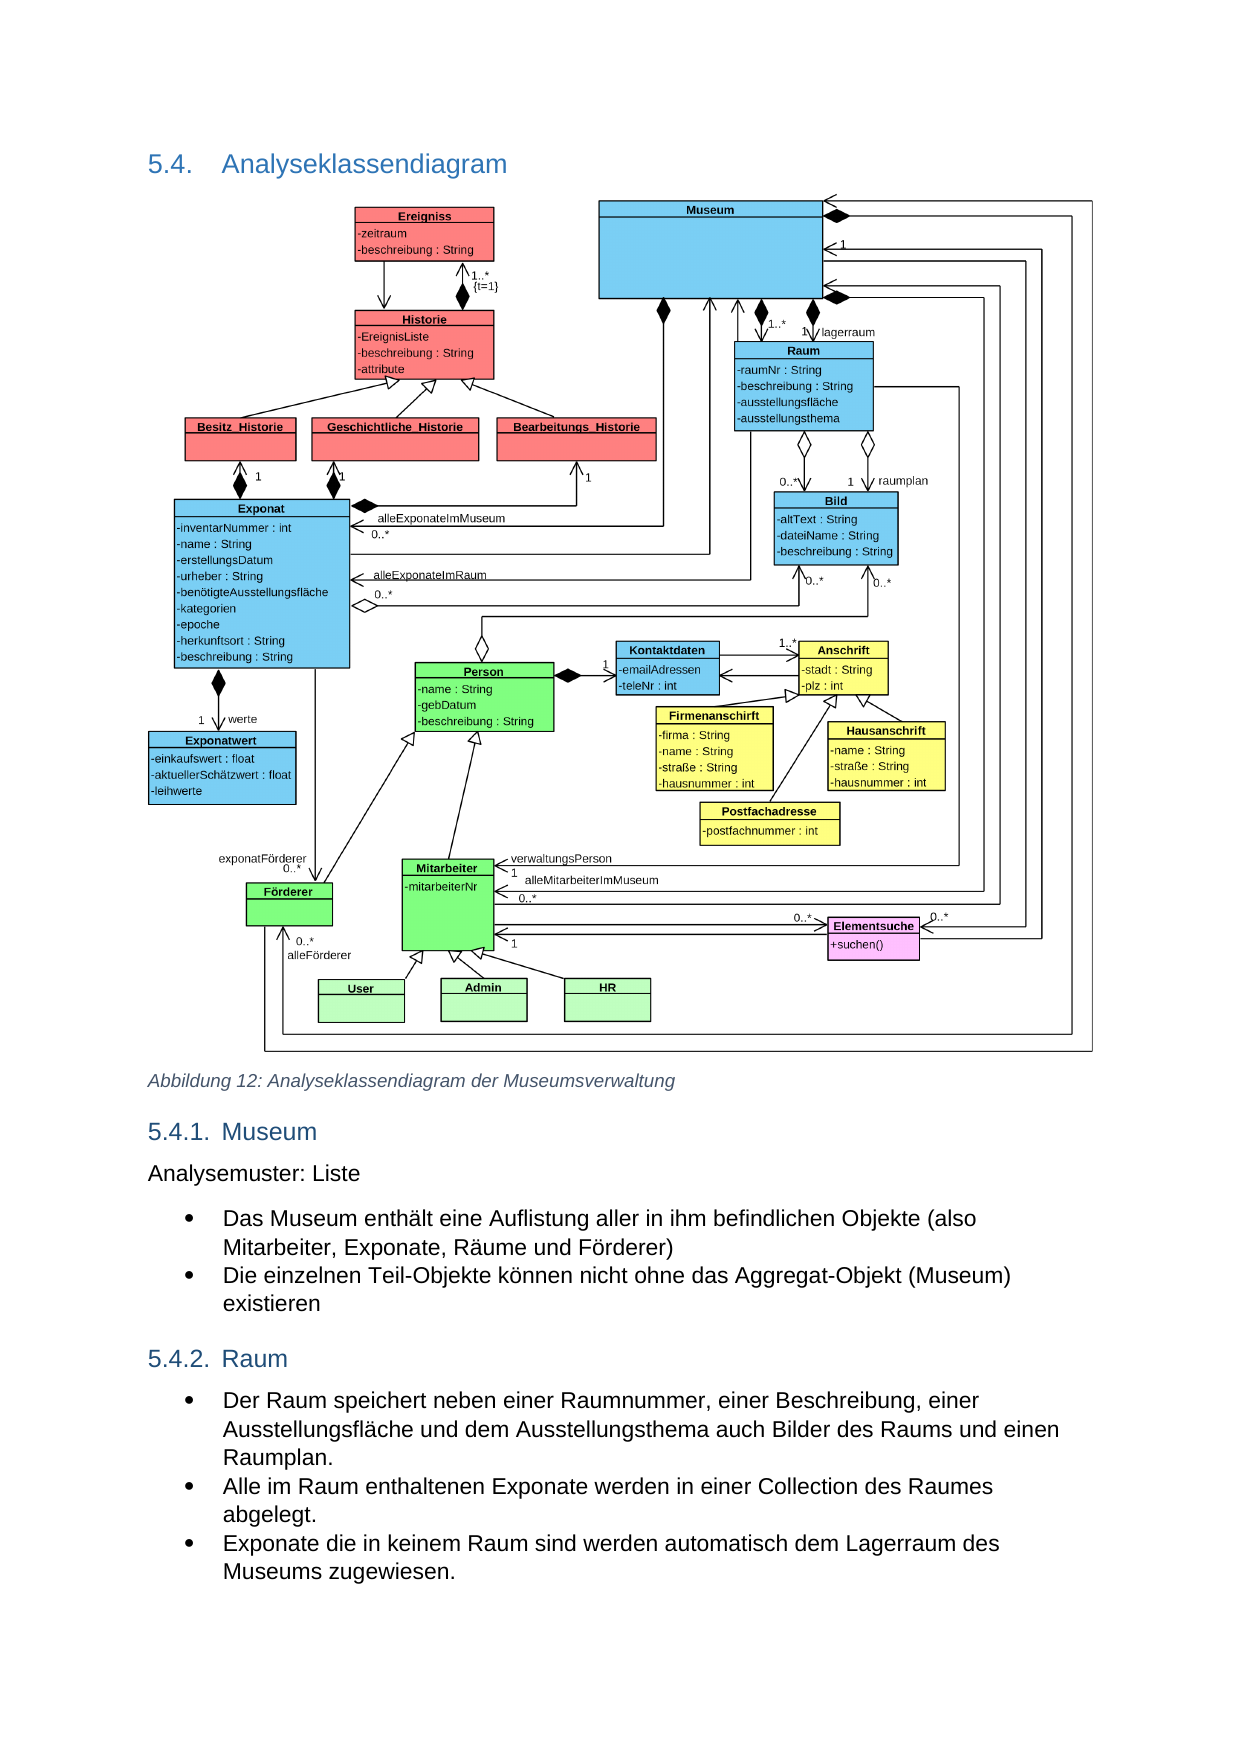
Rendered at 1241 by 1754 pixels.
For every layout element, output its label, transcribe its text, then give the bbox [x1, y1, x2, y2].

subtitle Museum [148, 1116, 1093, 1145]
subtitle Analyseklassendiagram [148, 148, 1093, 179]
list Der Raum speichert neben einer Raumnummer, einer Beschreibung, einer Ausstellungsfläche und dem Ausstellungsthema auch Bilder des Raums und einen Raumplan. [185, 1387, 1093, 1471]
list Exponate die in keinem Raum sind werden automatisch dem Lagerraum des Museums zugewiesen. [185, 1529, 1093, 1584]
list Die einzelnen Teil-Objekte können nicht ohne das Aggregat-Objekt (Museum) existieren [185, 1262, 1093, 1317]
text Abbildung 12: Analyseklassendiagram der Museumsverwaltung [148, 1070, 1093, 1091]
list Alle im Raum enthaltenen Exponate werden in einer Collection des Raumes abgelegt. [185, 1473, 1093, 1527]
picture [147, 193, 1093, 1052]
list Das Museum enthält eine Auflistung aller in ihm befindlichen Objekte (also Mitarbeiter, Exponate, Räume und Förderer) [185, 1205, 1093, 1260]
text Analysemuster: Liste [148, 1160, 1093, 1186]
subtitle Raum [148, 1344, 1093, 1373]
